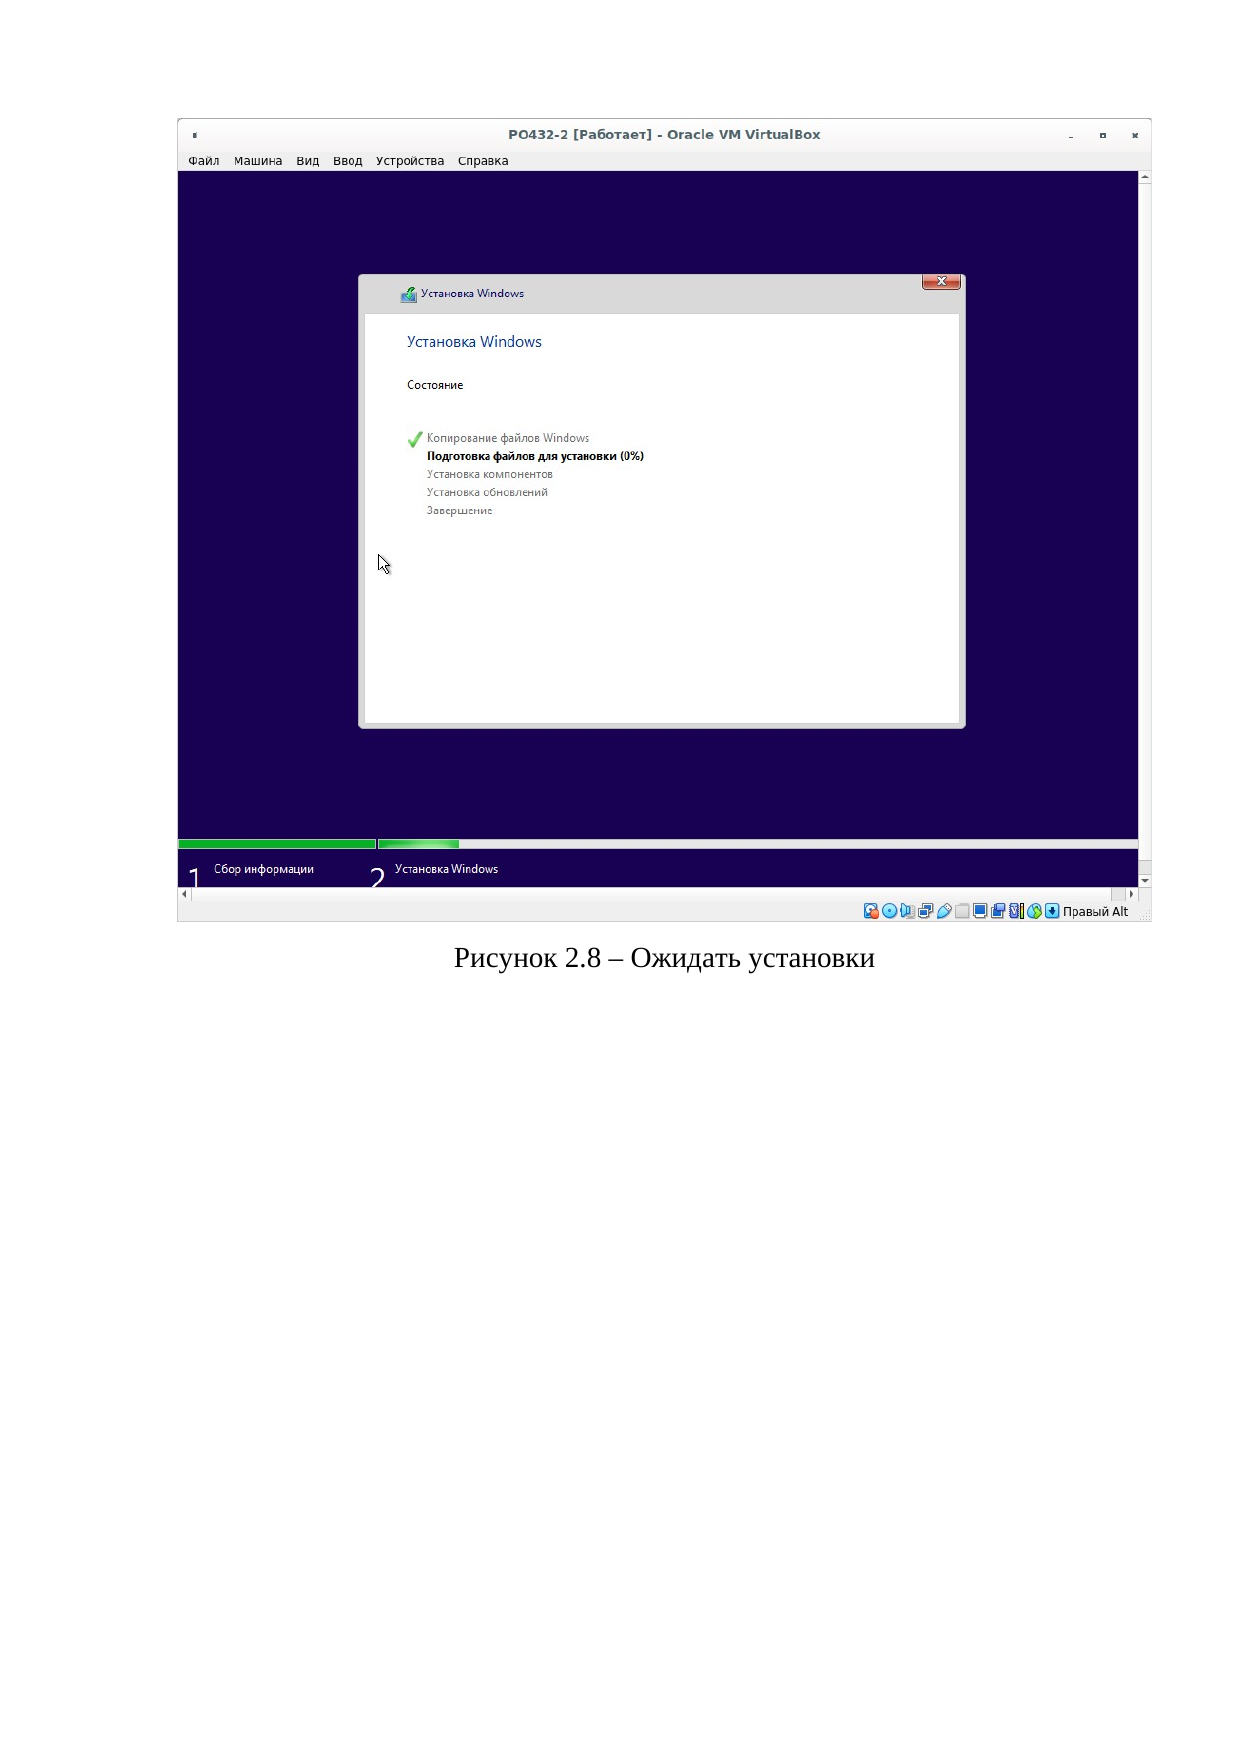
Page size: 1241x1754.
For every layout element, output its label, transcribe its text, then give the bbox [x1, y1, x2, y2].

text Рисунок 2.8 – Ожидать установки [177, 940, 1152, 974]
picture [177, 118, 1152, 922]
